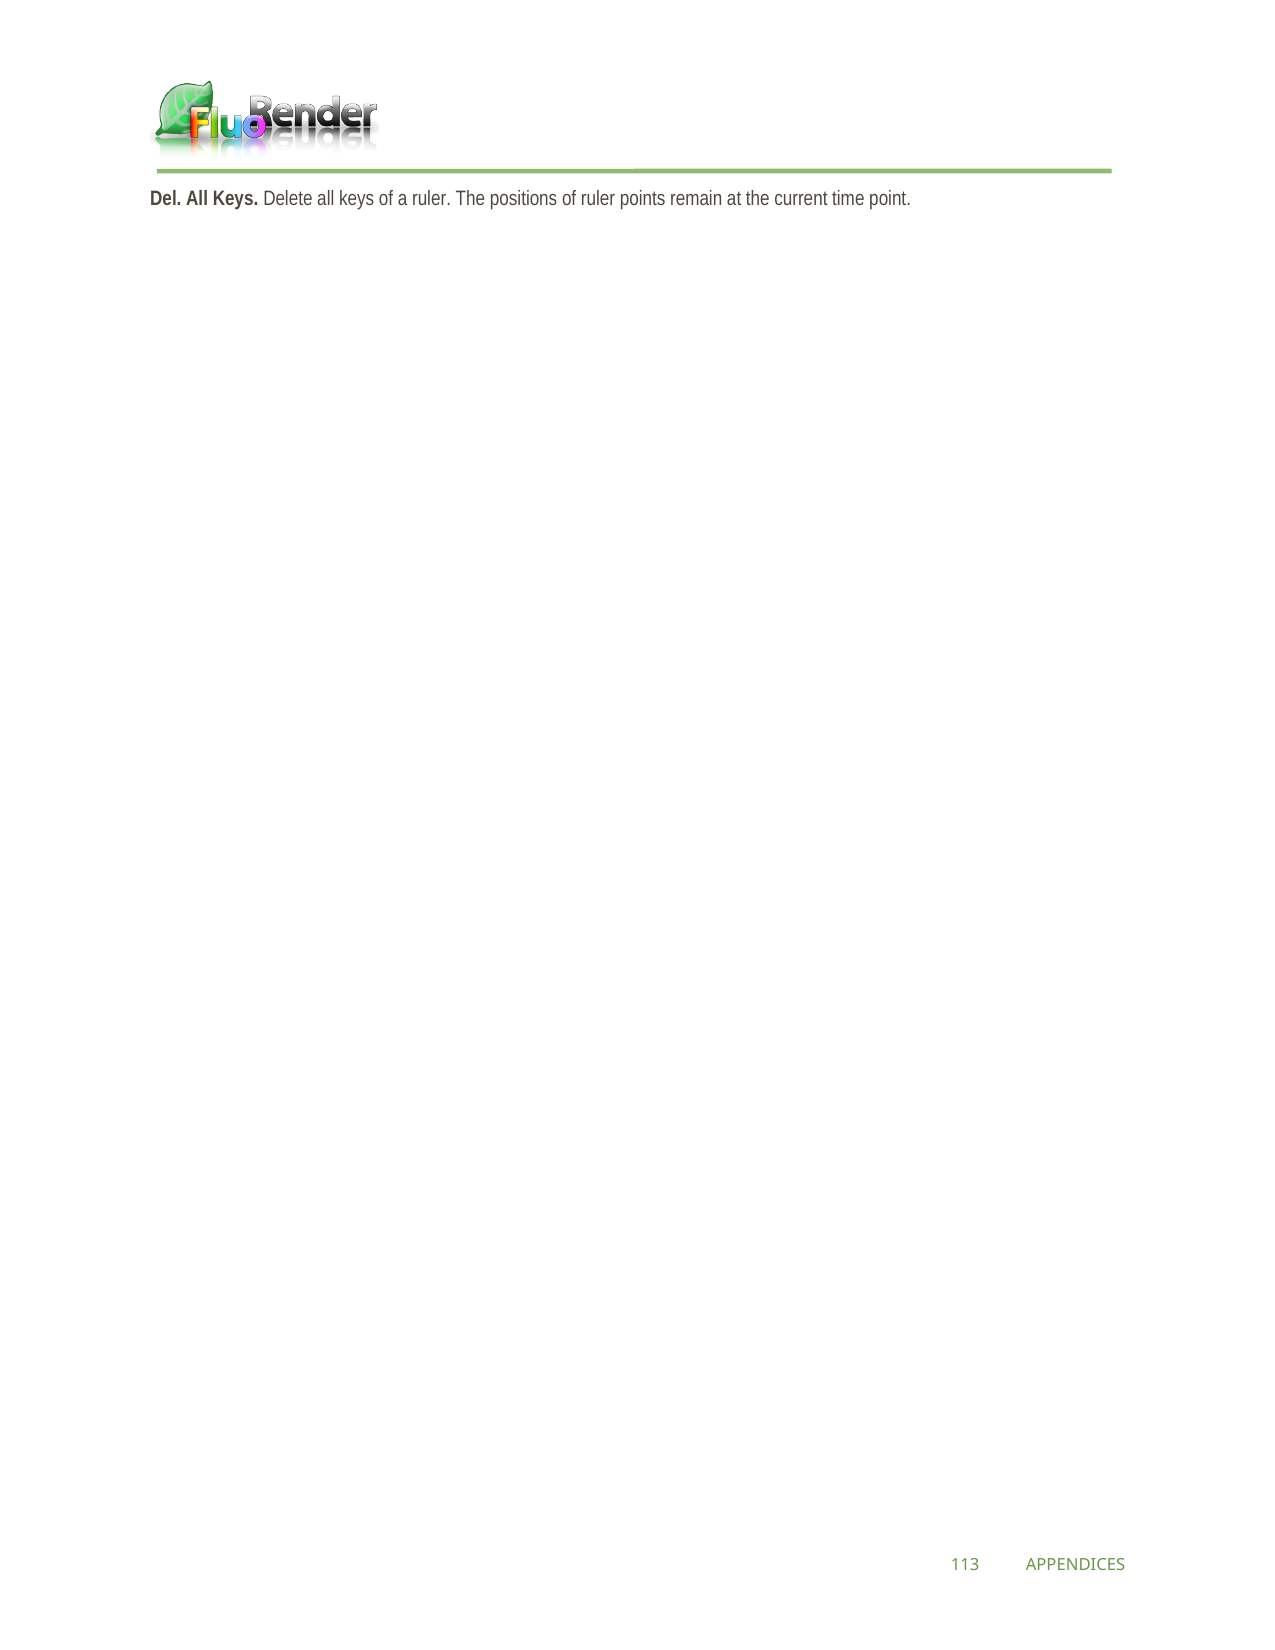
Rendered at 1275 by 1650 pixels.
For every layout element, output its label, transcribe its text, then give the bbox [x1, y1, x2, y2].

picture [150, 75, 379, 162]
text Del. All Keys. Delete all keys of a ruler. The positions of ruler points remain at the current time point. [150, 185, 1125, 209]
